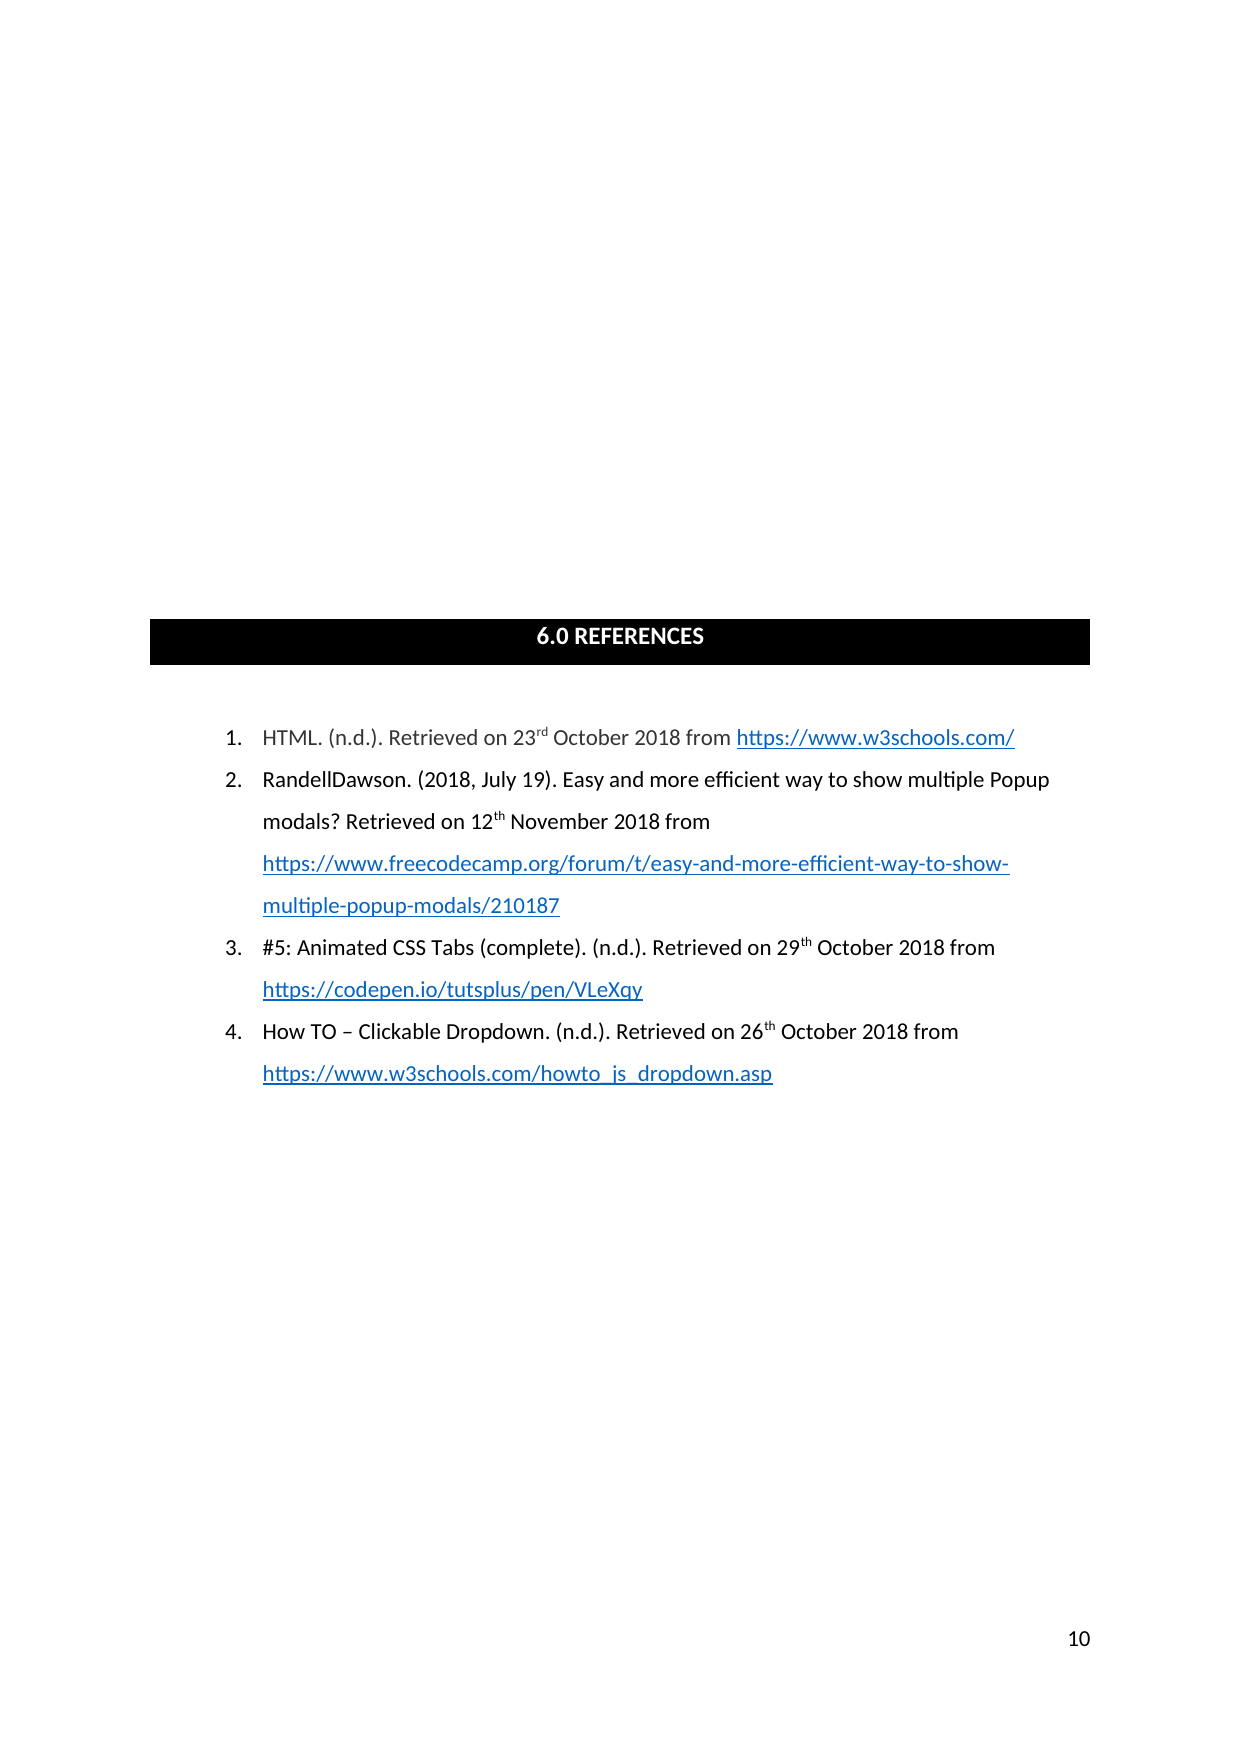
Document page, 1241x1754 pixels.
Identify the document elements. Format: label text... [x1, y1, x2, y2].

list RandellDawson. (2018, July 19). Easy and more efficient way to show multiple Popup modals? Retrieved on 12th November 2018 from https://www.freecodecamp.org/forum/t/easy-and-more-efficient-way-to-show-multiple-popup-modals/210187 [225, 766, 1090, 919]
table_header 6.0 REFERENCES [151, 620, 1089, 664]
list #5: Animated CSS Tabs (complete). (n.d.). Retrieved on 29th October 2018 from https://codepen.io/tutsplus/pen/VLeXqy [225, 933, 1090, 1003]
list HTML. (n.d.). Retrieved on 23rd October 2018 from https://www.w3schools.com/ [225, 723, 1090, 752]
list How TO – Clickable Dropdown. (n.d.). Retrieved on 26th October 2018 from https://www.w3schools.com/howto_js_dropdown.asp [225, 1017, 1090, 1087]
